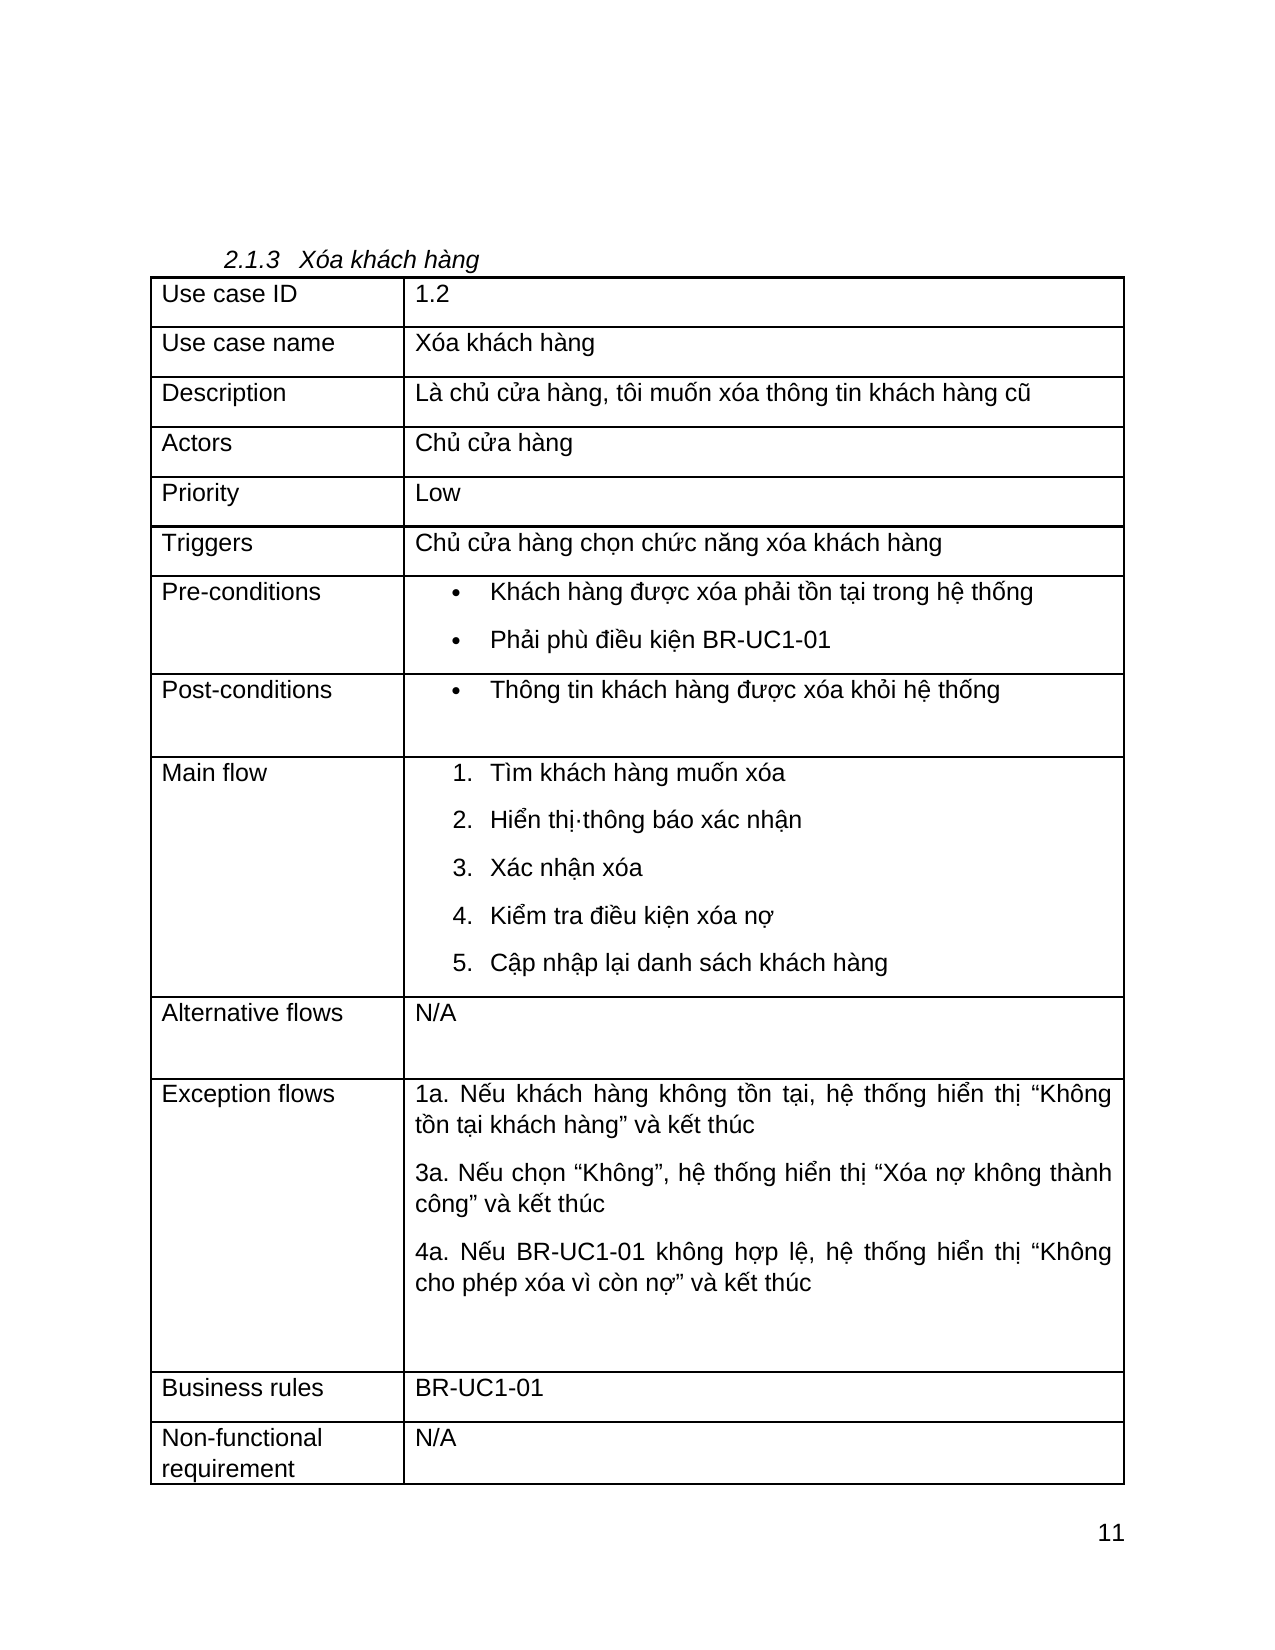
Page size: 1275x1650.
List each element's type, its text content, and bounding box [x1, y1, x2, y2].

table_cell Thông tin khách hàng được xóa khỏi hệ thống [405, 675, 1123, 756]
table_cell Xóa khách hàng [405, 328, 1123, 376]
table_cell Là chủ cửa hàng, tôi muốn xóa thông tin khách hàng cũ [405, 378, 1123, 426]
table_cell Tìm khách hàng muốn xóa Hiển thị·thông báo xác nhận Xác nhận xóa Kiểm tra điều kiện xóa nợ Cập nhập lại danh sách khách hàng [405, 758, 1123, 996]
table_cell Chủ cửa hàng chọn chức năng xóa khách hàng [405, 528, 1123, 575]
table_cell Low [405, 478, 1123, 525]
table_cell Actors [152, 428, 403, 476]
table_cell Main flow [152, 758, 403, 996]
table_cell Exception flows [152, 1080, 403, 1371]
table_cell Alternative flows [152, 998, 403, 1077]
table_cell Khách hàng được xóa phải tồn tại trong hệ thống Phải phù điều kiện BR-UC1-01 [405, 577, 1123, 673]
table_cell Description [152, 378, 403, 426]
table_header Use case ID [152, 279, 403, 326]
table_cell N/A [405, 998, 1123, 1077]
subtitle Xóa khách hàng [224, 245, 1125, 274]
table_cell Pre-conditions [152, 577, 403, 673]
table_cell N/A [405, 1423, 1123, 1483]
table_cell Triggers [152, 528, 403, 575]
table_cell Post-conditions [152, 675, 403, 756]
table_cell 1a. Nếu khách hàng không tồn tại, hệ thống hiển thị “Không tồn tại khách hàng” và kết thúc 3a. Nếu chọn “Không”, hệ thống hiển thị “Xóa nợ không thành công” và kết thúc 4a. Nếu BR-UC1-01 không hợp lệ, hệ thống hiển thị “Không cho phép xóa vì còn nợ” và kết thúc [405, 1080, 1123, 1371]
table_cell Chủ cửa hàng [405, 428, 1123, 476]
table_cell Business rules [152, 1373, 403, 1421]
table_cell Use case name [152, 328, 403, 376]
table_cell BR-UC1-01 [405, 1373, 1123, 1421]
table_cell Non-functional requirement [152, 1423, 403, 1483]
table_header 1.2 [405, 279, 1123, 326]
table_cell Priority [152, 478, 403, 525]
